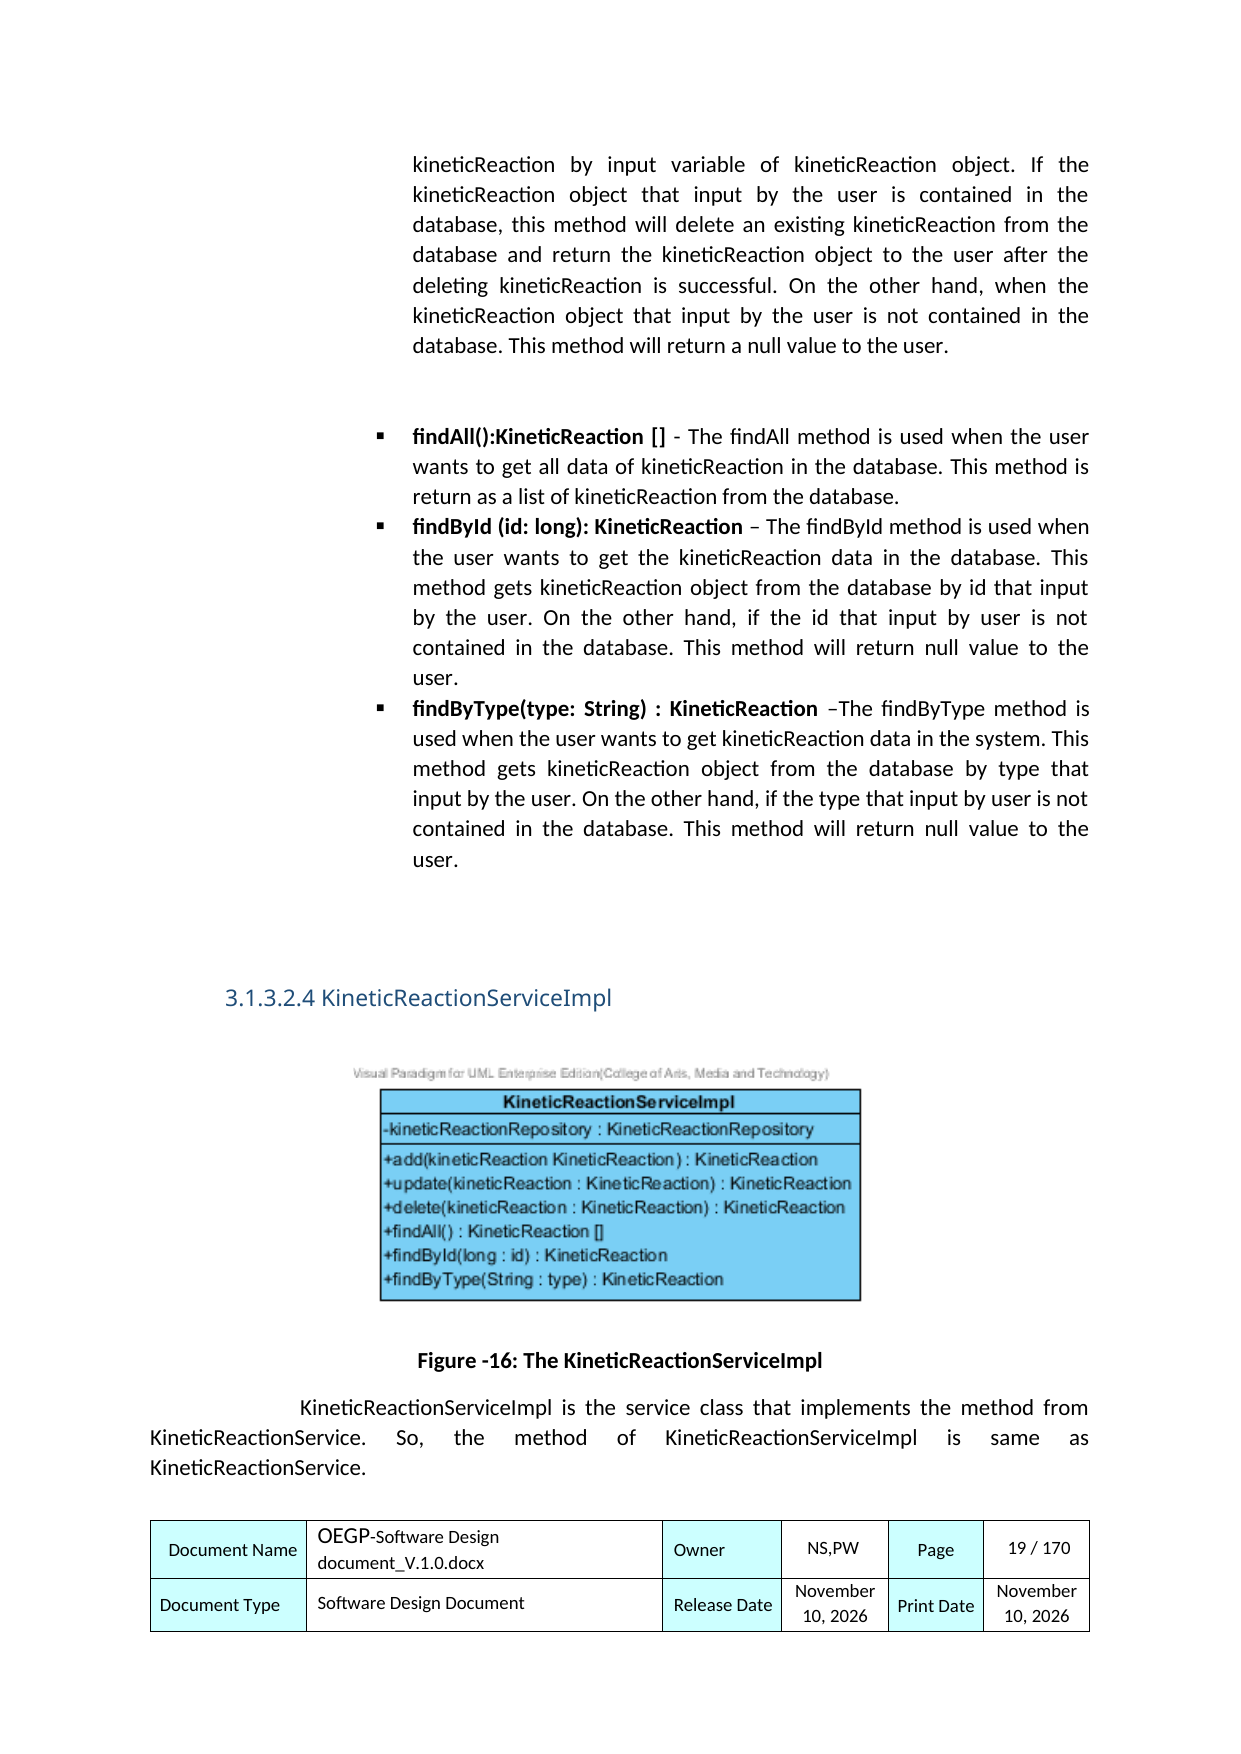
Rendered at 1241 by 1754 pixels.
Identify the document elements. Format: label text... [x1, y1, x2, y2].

picture [353, 1062, 887, 1327]
text KineticReactionServiceImpl is the service class that implements the method from KineticReactionService. So, the method of KineticReactionServiceImpl is same as KineticReactionService. [150, 1393, 1090, 1481]
subtitle 3.1.3.2.4 KineticReactionServiceImpl [150, 982, 1090, 1013]
text Figure -16: The KineticReactionServiceImpl [150, 1346, 1090, 1374]
list findByType(type: String) : KineticReaction –The findByType method is used when the user wants to get kineticReaction data in the system. This method gets kineticReaction object from the database by type that input by the user. On the other hand, if the type that input by user is not contained in the database. This method will return null value to the user. [375, 694, 1090, 873]
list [375, 150, 1090, 359]
list findAll():KineticReaction [] - The findAll method is used when the user wants to get all data of kineticReaction in the database. This method is return as a list of kineticReaction from the database. [375, 422, 1090, 510]
list findById (id: long): KineticReaction – The findById method is used when the user wants to get the kineticReaction data in the database. This method gets kineticReaction object from the database by id that input by the user. On the other hand, if the id that input by user is not contained in the database. This method will return null value to the user. [375, 512, 1090, 692]
